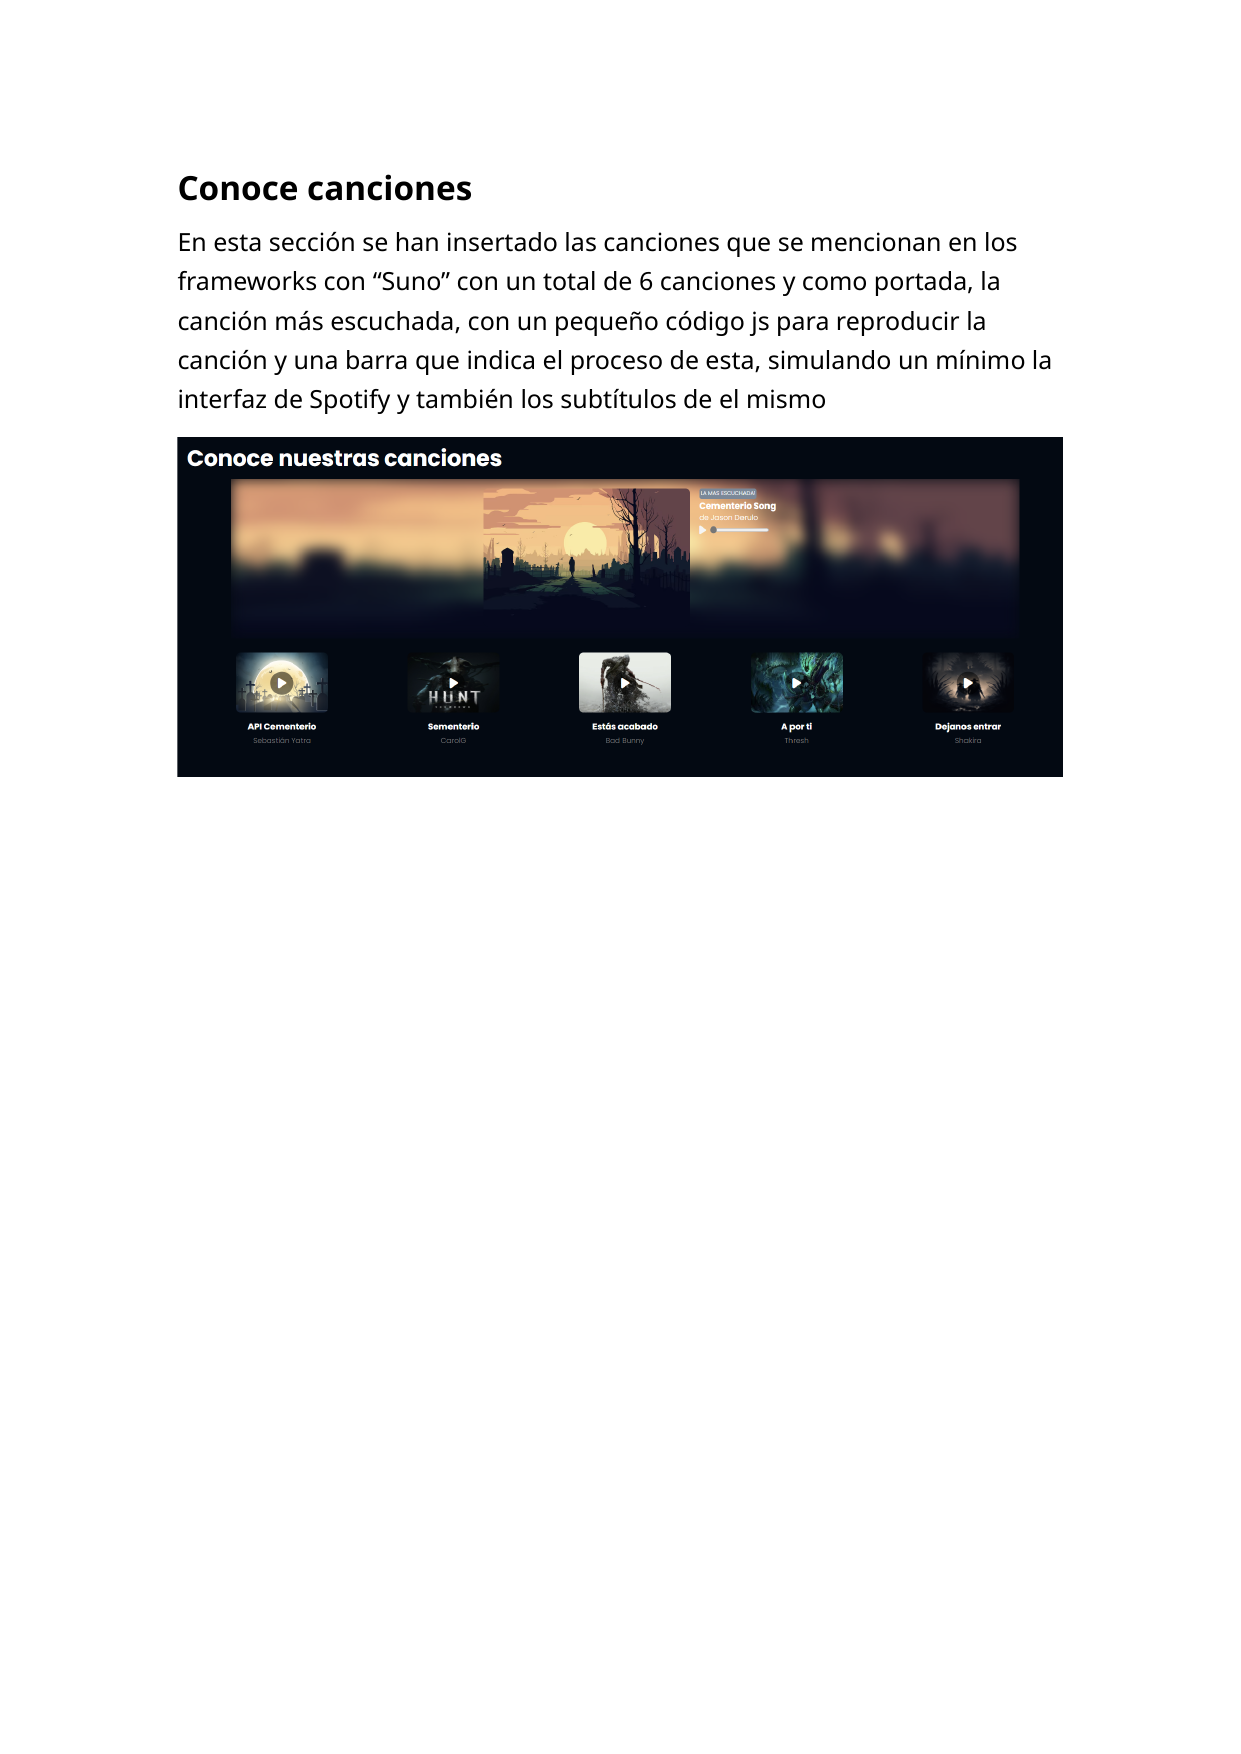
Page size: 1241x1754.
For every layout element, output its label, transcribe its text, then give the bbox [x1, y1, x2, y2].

subtitle Conoce canciones [177, 164, 1063, 210]
text En esta sección se han insertado las canciones que se mencionan en los frameworks con “Suno” con un total de 6 canciones y como portada, la canción más escuchada, con un pequeño código js para reproducir la canción y una barra que indica el proceso de esta, simulando un mínimo la interfaz de Spotify y también los subtítulos de el mismo [177, 225, 1063, 416]
picture [177, 437, 1063, 777]
